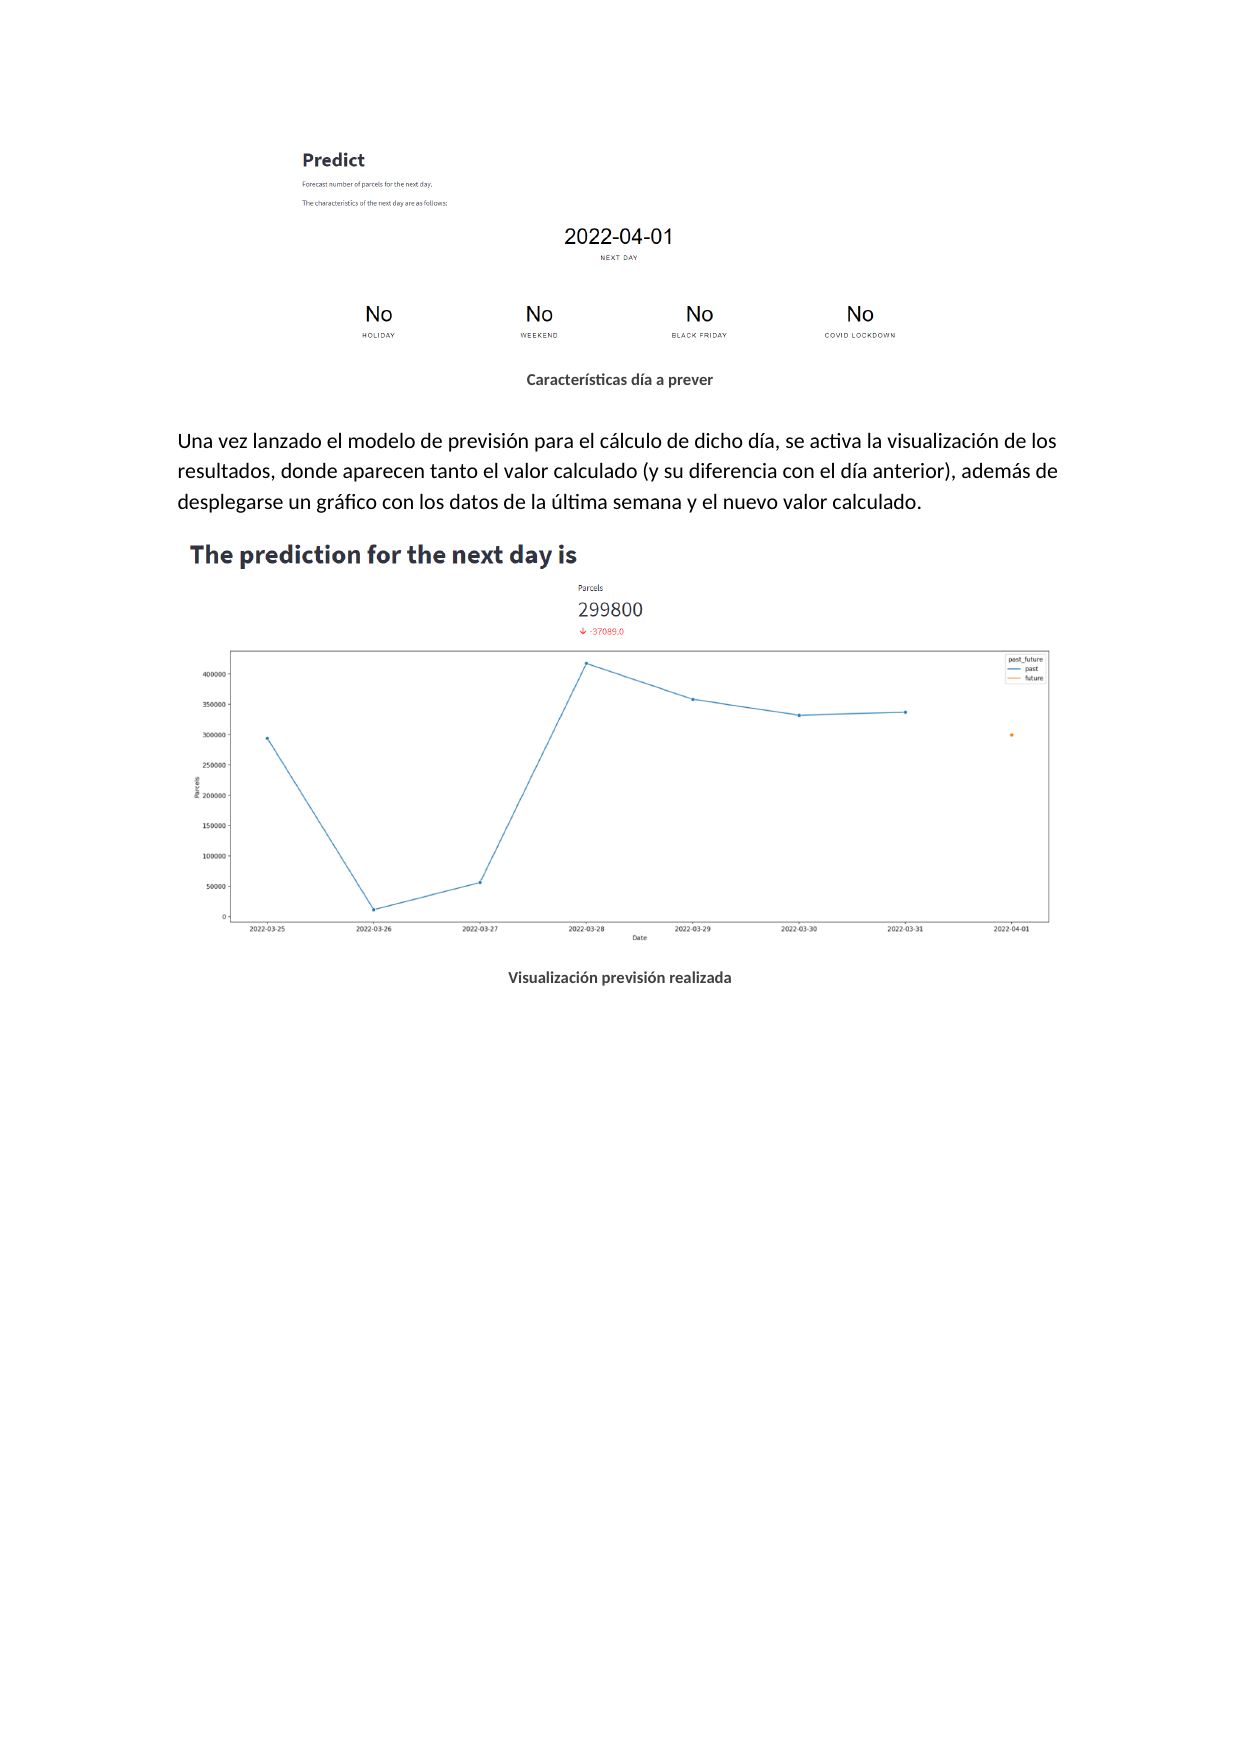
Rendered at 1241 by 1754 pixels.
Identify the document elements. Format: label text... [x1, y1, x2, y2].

picture [177, 535, 1063, 947]
text Una vez lanzado el modelo de previsión para el cálculo de dicho día, se activa la visualización de los resultados, donde aparecen tanto el valor calculado (y su diferencia con el día anterior), además de desplegarse un gráfico con los datos de la última semana y el nuevo valor calculado. [177, 427, 1063, 515]
text Visualización previsión realizada [177, 967, 1063, 988]
text Características día a prever [177, 370, 1063, 410]
picture [297, 147, 943, 349]
